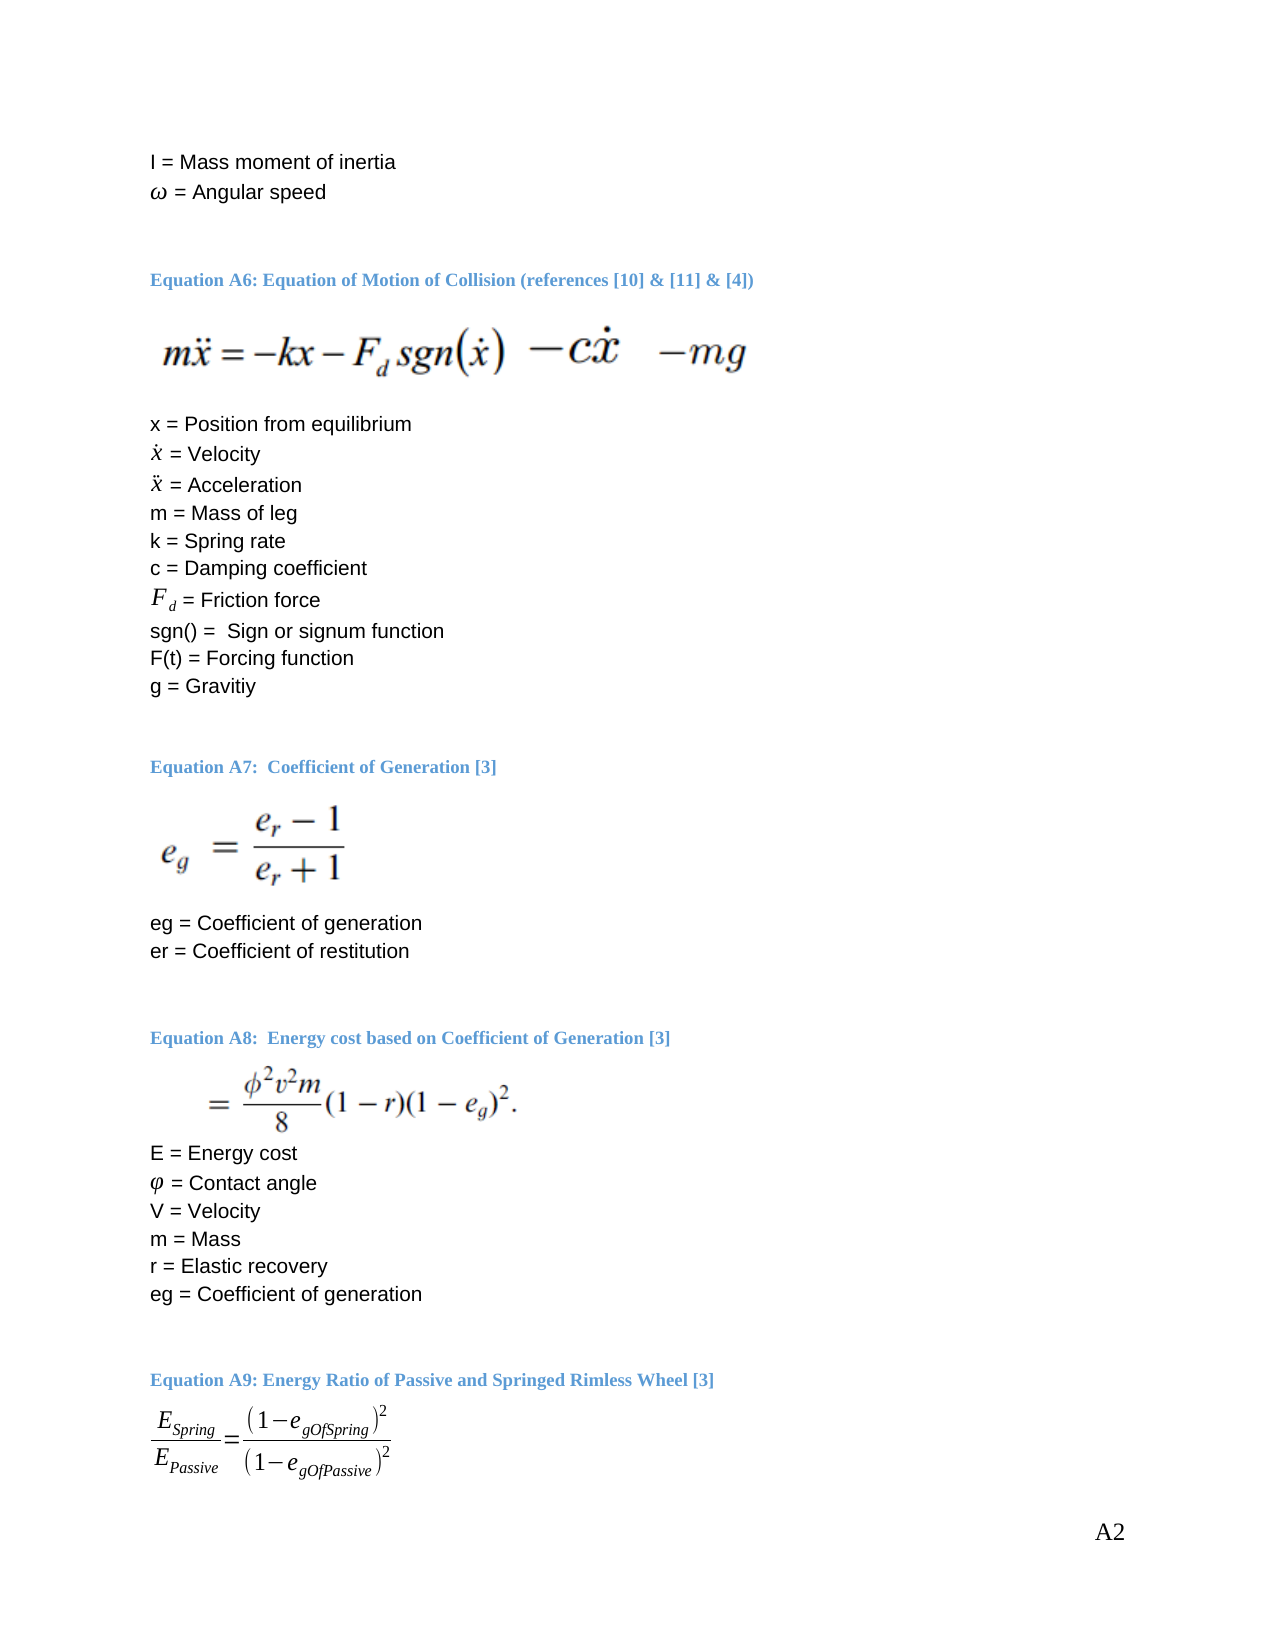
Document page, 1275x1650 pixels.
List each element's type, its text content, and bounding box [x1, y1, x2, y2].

text = Angular speed [150, 177, 1125, 205]
text m = Mass of leg [150, 501, 1125, 525]
picture [150, 788, 354, 908]
text eg = Coefficient of generation [150, 1281, 1125, 1305]
text Equation A6: Equation of Motion of Collision (references [10] & [11] & [4]) [150, 269, 1125, 291]
text = Friction force [150, 584, 1125, 615]
text V = Velocity [150, 1199, 1125, 1223]
text eg = Coefficient of generation [150, 911, 1125, 935]
text Equation A7: Coefficient of Generation [3] [150, 756, 1125, 778]
text r = Elastic recovery [150, 1254, 1125, 1278]
text I = Mass moment of inertia [150, 150, 1125, 174]
text k = Spring rate [150, 529, 1125, 553]
text Equation A9: Energy Ratio of Passive and Springed Rimless Wheel [3] [150, 1369, 1125, 1391]
text E = Energy cost [150, 1140, 1125, 1164]
text = Acceleration [150, 470, 1125, 498]
text x = Position from equilibrium [150, 411, 1125, 435]
text m = Mass [150, 1226, 1125, 1250]
text c = Damping coefficient [150, 556, 1125, 580]
text g = Gravitiy [150, 674, 1125, 698]
picture [647, 307, 773, 408]
text = Velocity [150, 439, 1125, 467]
picture [150, 301, 630, 408]
text er = Coefficient of restitution [150, 939, 1125, 963]
text sgn() = Sign or signum function [150, 619, 1125, 643]
picture [150, 1058, 552, 1137]
text F(t) = Forcing function [150, 646, 1125, 670]
text Equation A8: Energy cost based on Coefficient of Generation [3] [150, 1027, 1125, 1048]
text = Contact angle [150, 1168, 1125, 1195]
